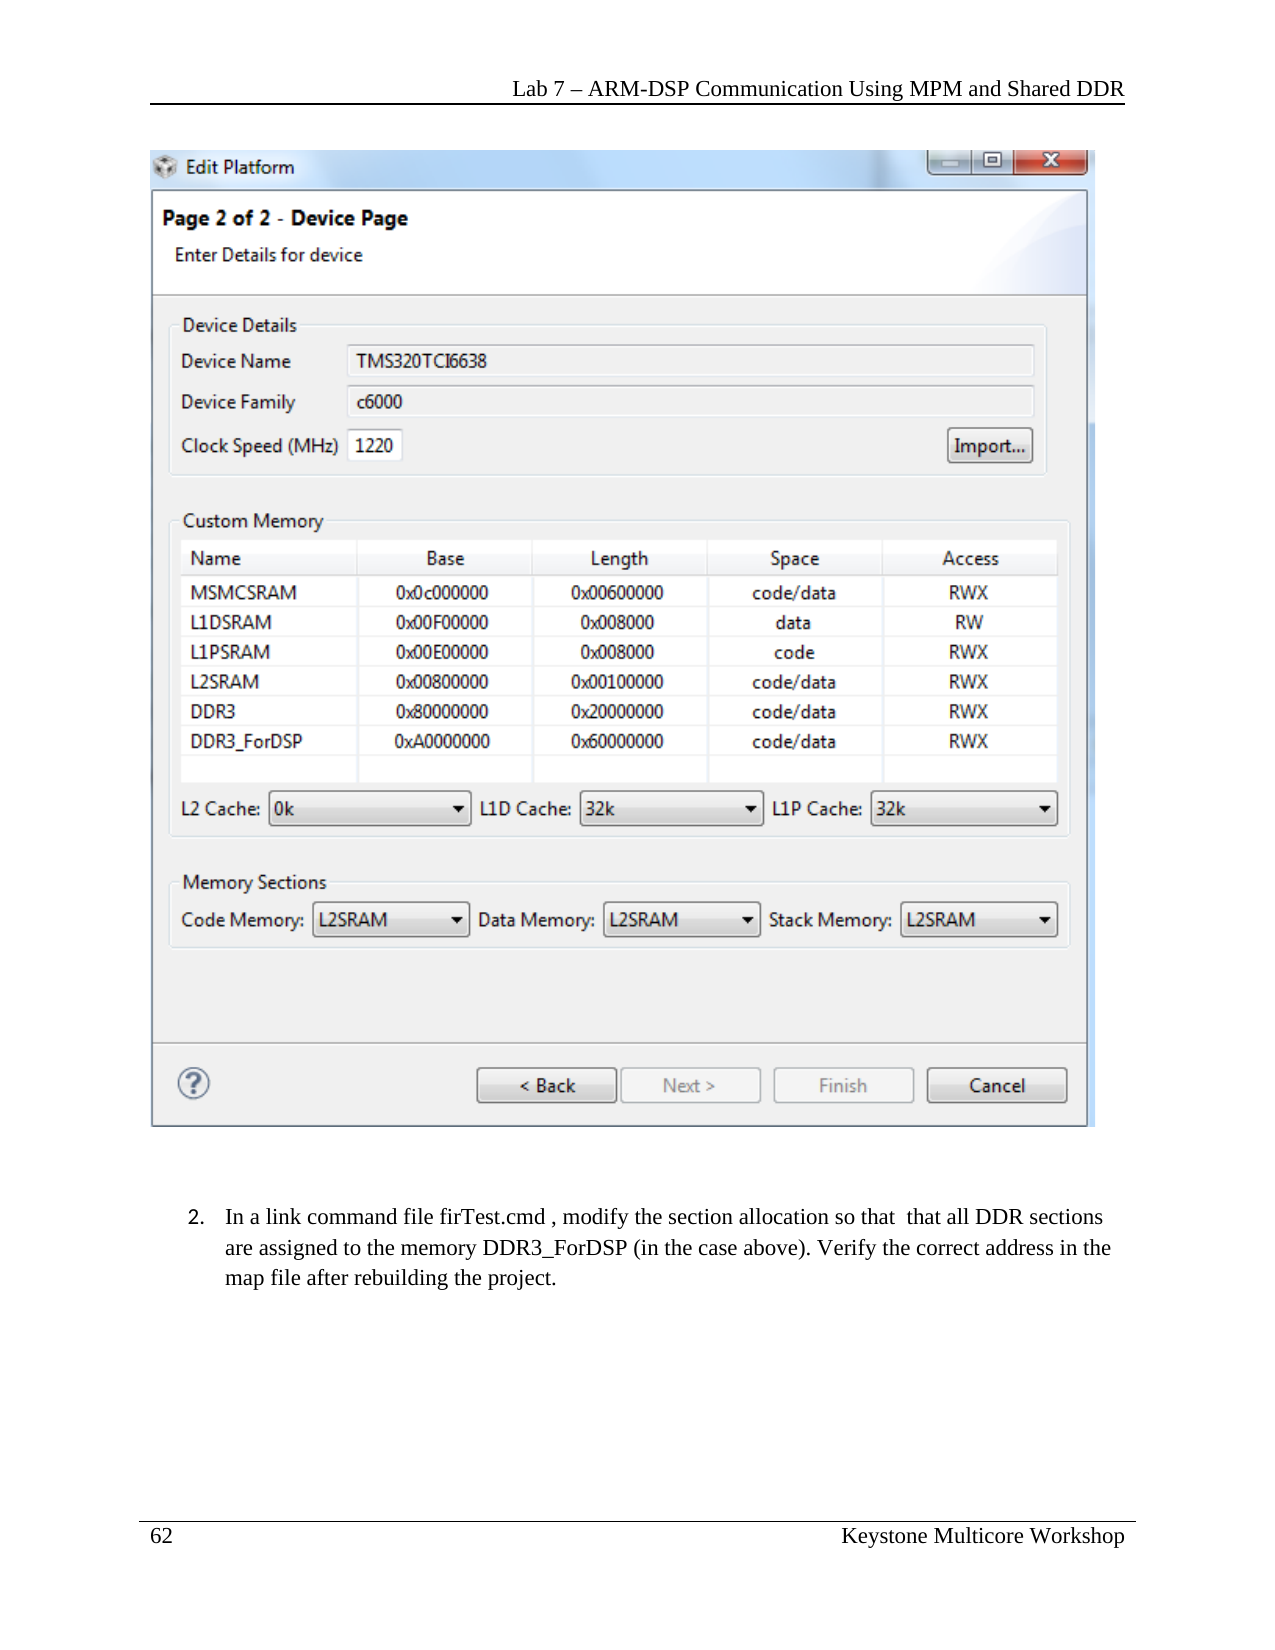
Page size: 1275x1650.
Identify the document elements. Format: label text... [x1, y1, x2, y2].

list In a link command file firTest.cmd , modify the section allocation so that that all DDR sections are assigned to the memory DDR3_ForDSP (in the case above). Verify the correct address in the map file after rebuilding the project. [187, 1202, 1125, 1291]
picture [150, 150, 1096, 1127]
